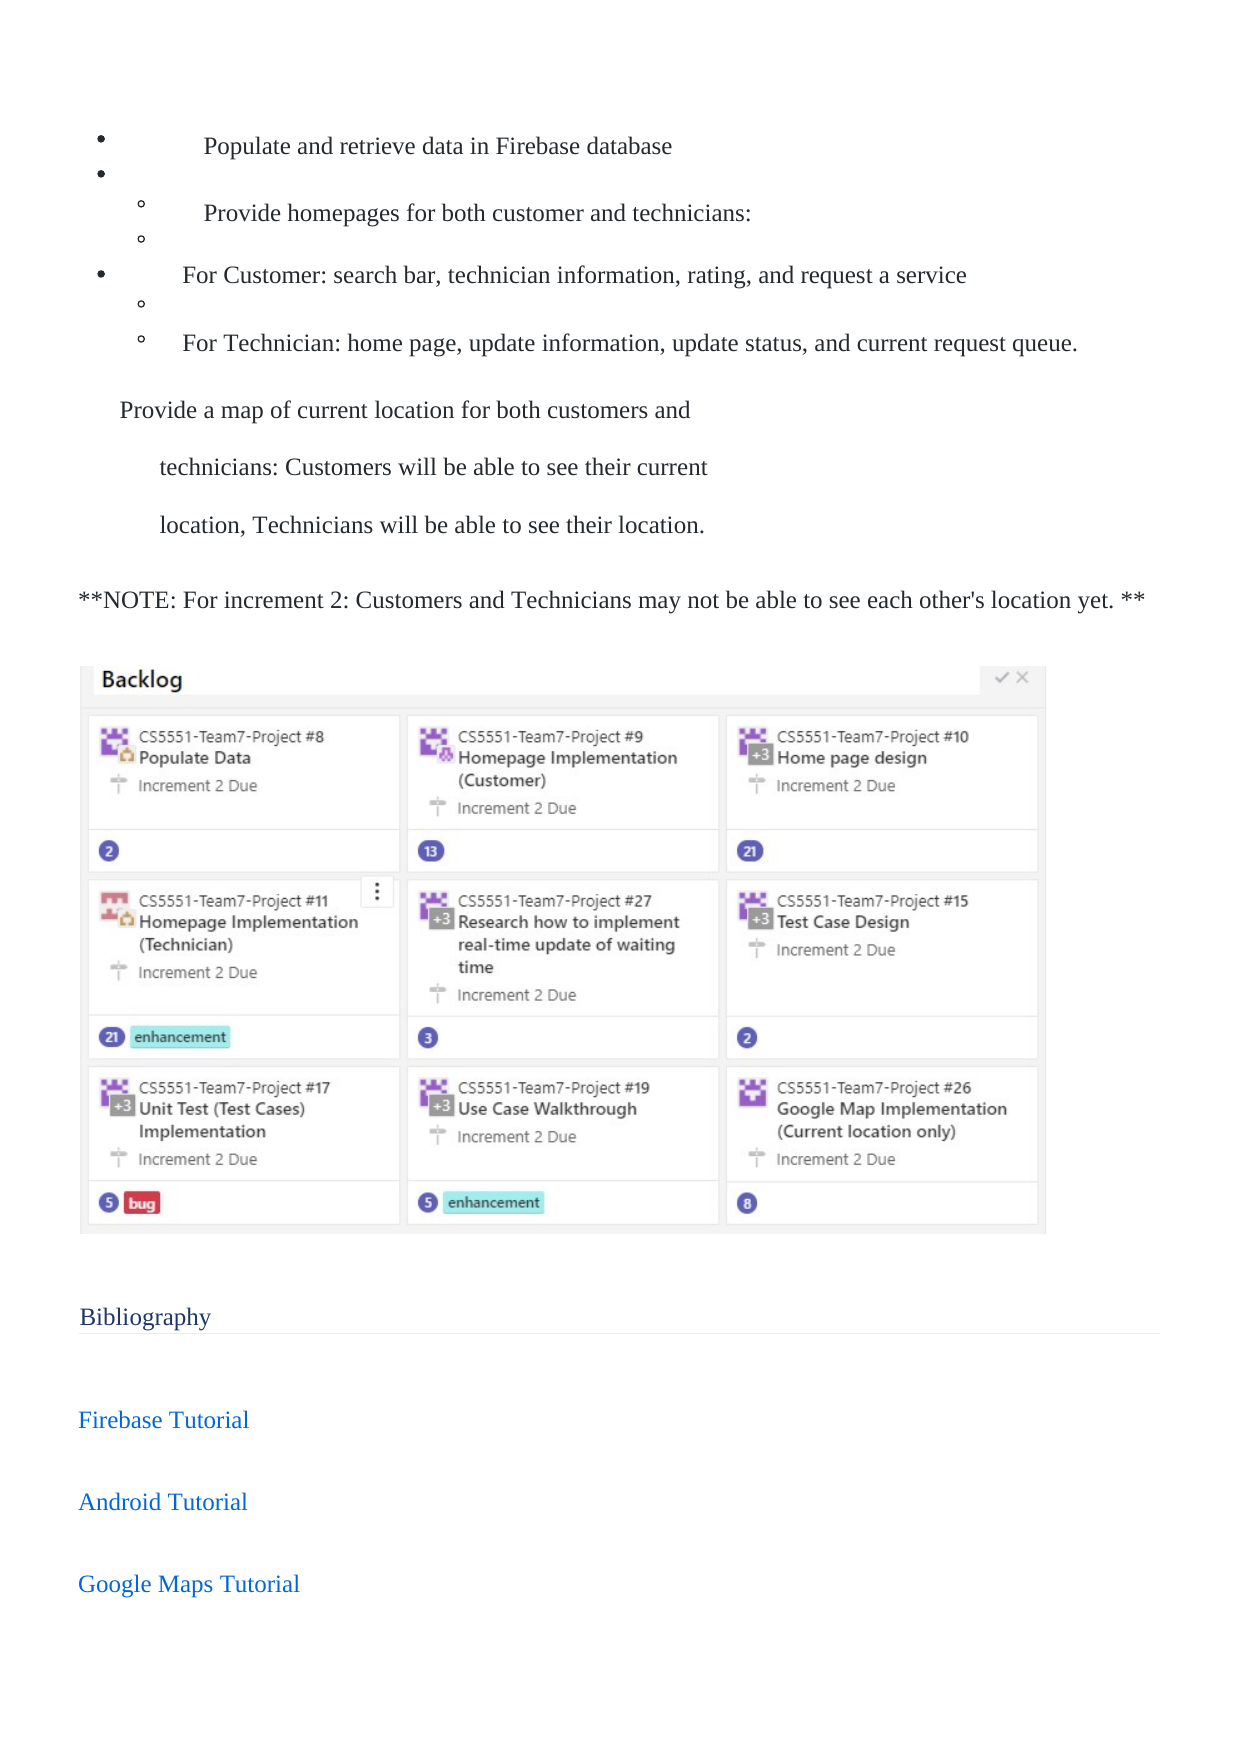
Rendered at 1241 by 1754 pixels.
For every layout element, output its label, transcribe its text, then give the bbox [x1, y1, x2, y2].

text **NOTE: For increment 2: Customers and Technicians may not be able to see each other's location yet. ** [78, 585, 1155, 614]
text For Technician: home page, update information, update status, and current request queue. [98, 328, 1155, 357]
text For Customer: search bar, technician information, rating, and request a service [98, 261, 1155, 289]
text Populate and retrieve data in Firebase database [119, 131, 1155, 160]
subtitle Bibliography [79, 1302, 1161, 1330]
text Provide a map of current location for both customers and technicians: Customers will be able to see their current location, Technicians will be able to see their location. [119, 395, 734, 539]
text Android Tutorial [78, 1487, 1161, 1516]
text Google Maps Tutorial [78, 1569, 1161, 1598]
text Provide homepages for both customer and technicians: [119, 198, 1155, 227]
picture [79, 666, 1050, 1234]
text Firebase Tutorial [78, 1405, 1161, 1434]
